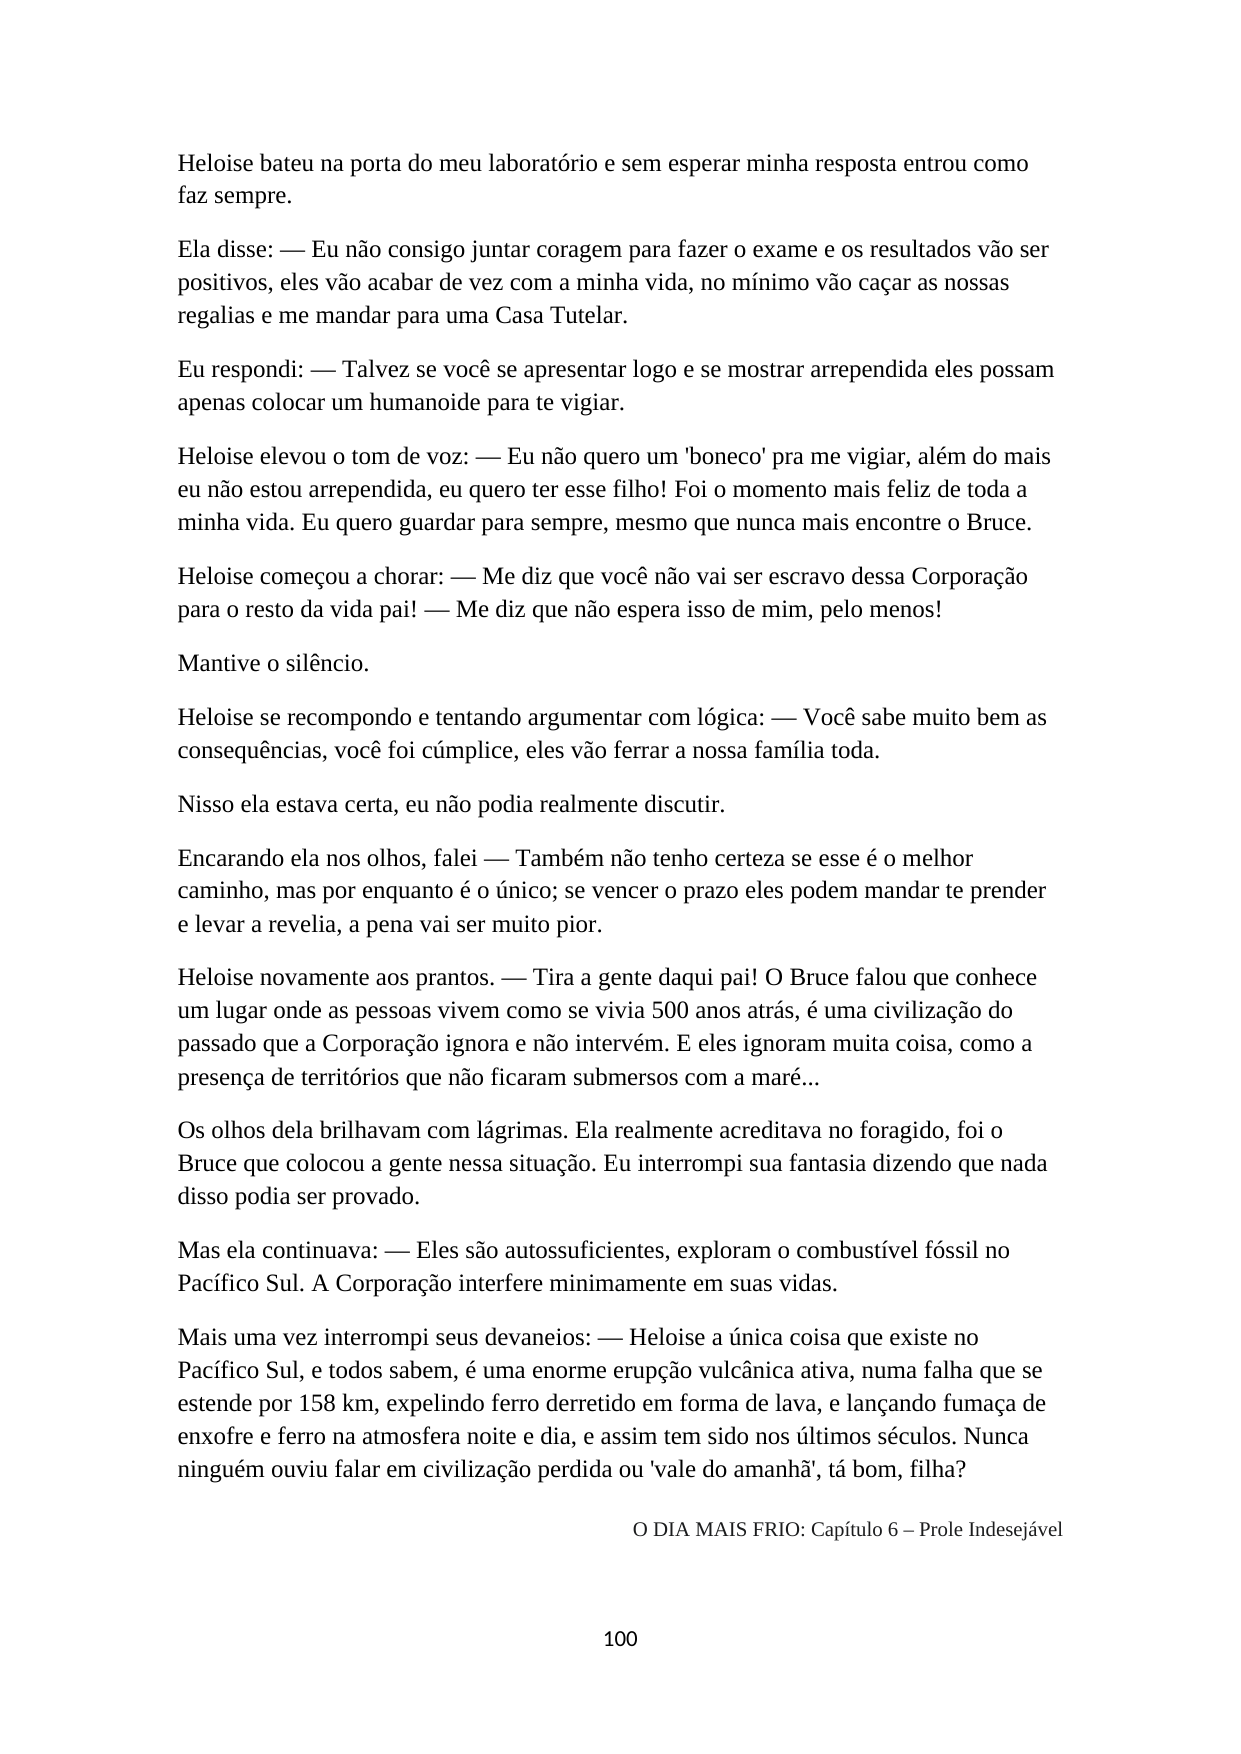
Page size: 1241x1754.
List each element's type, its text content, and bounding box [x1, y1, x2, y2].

text Heloise se recompondo e tentando argumentar com lógica: — Você sabe muito bem as consequências, você foi cúmplice, eles vão ferrar a nossa família toda. [177, 702, 1063, 764]
text O DIA MAIS FRIO: Capítulo 6 – Prole Indesejável [177, 1516, 1063, 1541]
text Encarando ela nos olhos, falei — Também não tenho certeza se esse é o melhor caminho, mas por enquanto é o único; se vencer o prazo eles podem mandar te prender e levar a revelia, a pena vai ser muito pior. [177, 843, 1063, 937]
text Nisso ela estava certa, eu não podia realmente discutir. [177, 789, 1063, 817]
text Heloise começou a chorar: — Me diz que você não vai ser escravo dessa Corporação para o resto da vida pai! — Me diz que não espera isso de mim, pelo menos! [177, 561, 1063, 623]
text Mantive o silêncio. [177, 648, 1063, 677]
text Os olhos dela brilhavam com lágrimas. Ela realmente acreditava no foragido, foi o Bruce que colocou a gente nessa situação. Eu interrompi sua fantasia dizendo que nada disso podia ser provado. [177, 1115, 1063, 1210]
text Eu respondi: — Talvez se você se apresentar logo e se mostrar arrependida eles possam apenas colocar um humanoide para te vigiar. [177, 354, 1063, 416]
text Mais uma vez interrompi seus devaneios: — Heloise a única coisa que existe no Pacífico Sul, e todos sabem, é uma enorme erupção vulcânica ativa, numa falha que se estende por 158 km, expelindo ferro derretido em forma de lava, e lançando fumaça de enxofre e ferro na atmosfera noite e dia, e assim tem sido nos últimos séculos. Nunca ninguém ouviu falar em civilização perdida ou 'vale do amanhã', tá bom, filha? [177, 1322, 1063, 1483]
text Ela disse: — Eu não consigo juntar coragem para fazer o exame e os resultados vão ser positivos, eles vão acabar de vez com a minha vida, no mínimo vão caçar as nossas regalias e me mandar para uma Casa Tutelar. [177, 234, 1063, 329]
text Heloise elevou o tom de voz: — Eu não quero um 'boneco' pra me vigiar, além do mais eu não estou arrependida, eu quero ter esse filho! Foi o momento mais feliz de toda a minha vida. Eu quero guardar para sempre, mesmo que nunca mais encontre o Bruce. [177, 441, 1063, 536]
text Mas ela continuava: — Eles são autossuficientes, exploram o combustível fóssil no Pacífico Sul. A Corporação interfere minimamente em suas vidas. [177, 1235, 1063, 1297]
text Heloise novamente aos prantos. — Tira a gente daqui pai! O Bruce falou que conhece um lugar onde as pessoas vivem como se vivia 500 anos atrás, é uma civilização do passado que a Corporação ignora e não intervém. E eles ignoram muita coisa, como a presença de territórios que não ficaram submersos com a maré... [177, 962, 1063, 1090]
text Heloise bateu na porta do meu laboratório e sem esperar minha resposta entrou como faz sempre. [177, 148, 1063, 209]
